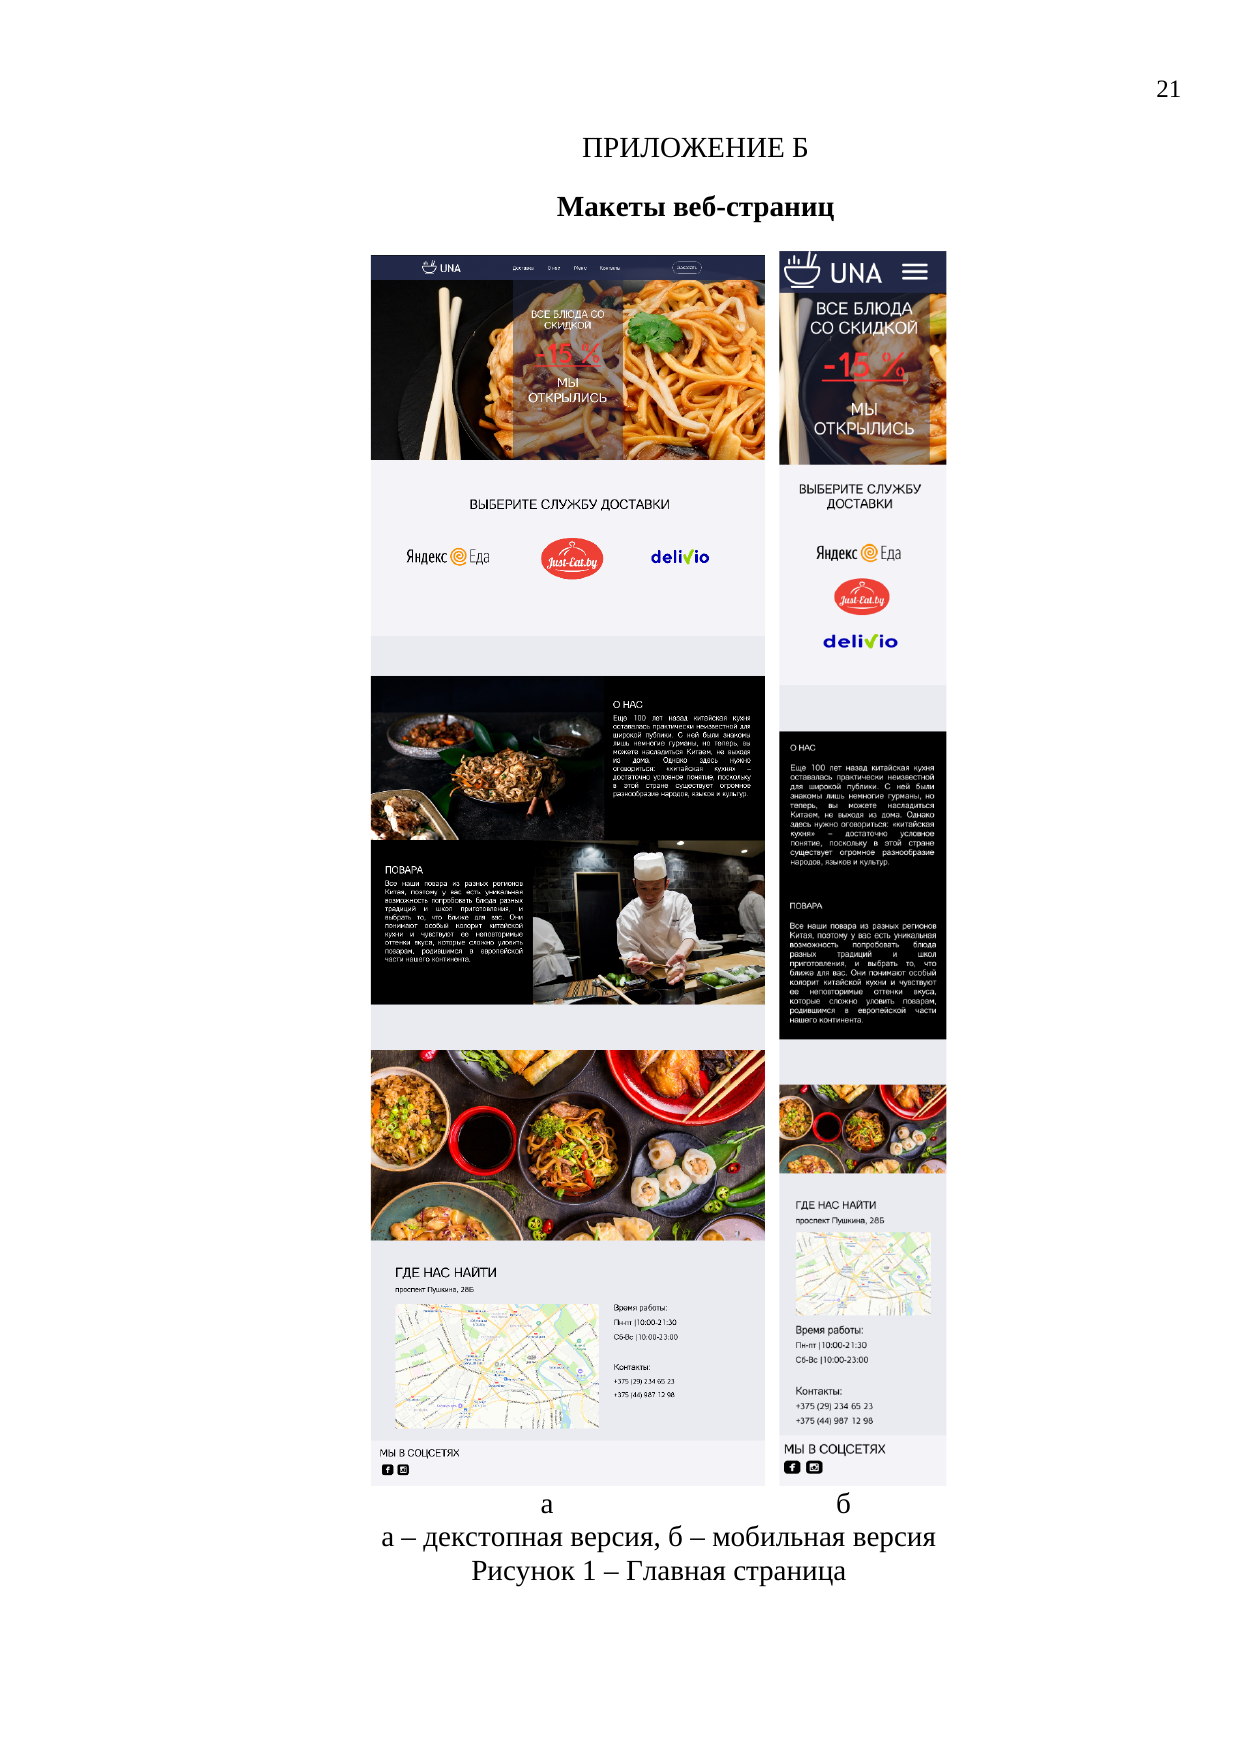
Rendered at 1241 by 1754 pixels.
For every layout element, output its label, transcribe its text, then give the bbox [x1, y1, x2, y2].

picture [370, 255, 765, 1486]
text а б [210, 1486, 1181, 1519]
text ПРИЛОЖЕНИЕ Б [210, 131, 1181, 164]
text Макеты веб-страниц [210, 189, 1181, 223]
text а – декстопная версия, б – мобильная версия [136, 1519, 1181, 1553]
picture [779, 251, 947, 1486]
text Рисунок 1 – Главная страница [136, 1553, 1181, 1587]
